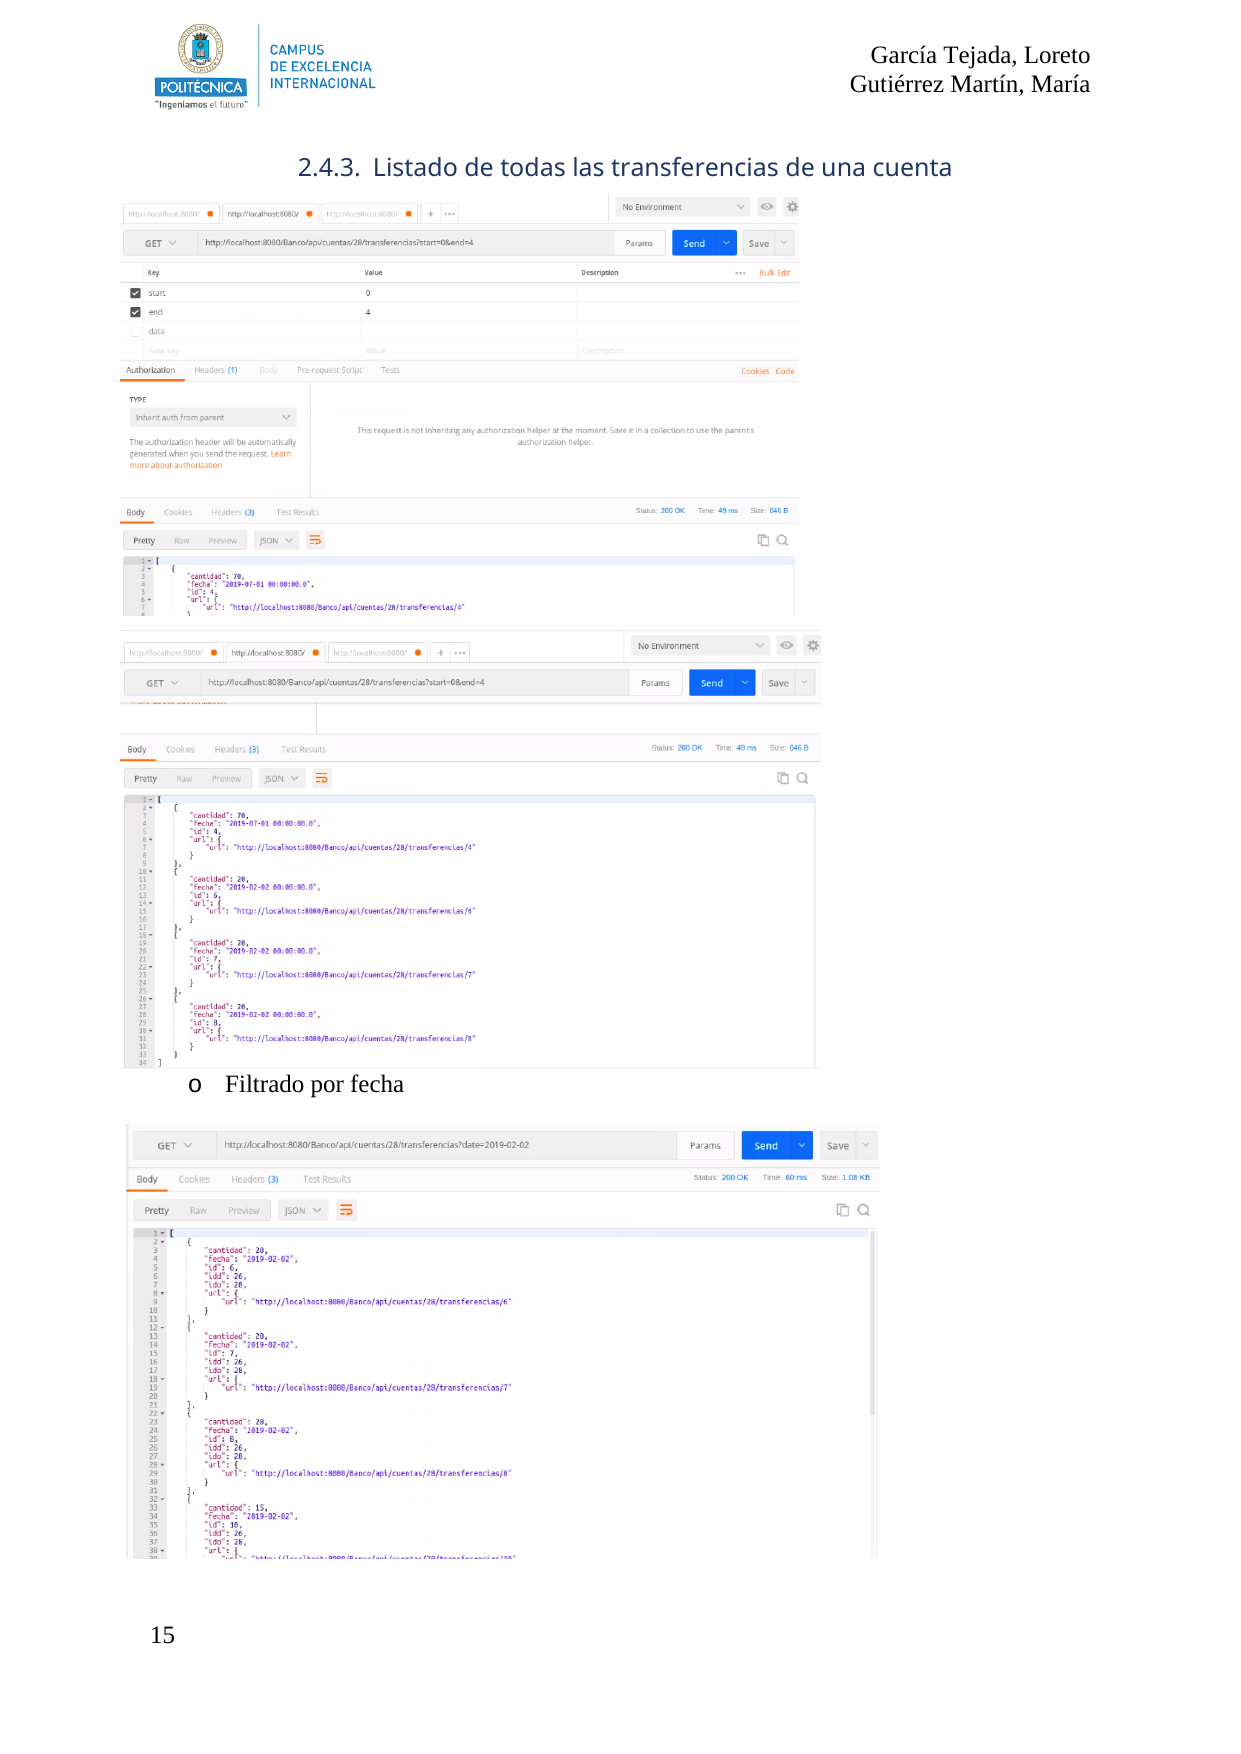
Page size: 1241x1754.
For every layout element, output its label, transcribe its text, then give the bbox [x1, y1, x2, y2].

picture [120, 193, 799, 616]
picture [126, 1124, 880, 1559]
picture [120, 630, 822, 1069]
subtitle Listado de todas las transferencias de una cuenta [298, 150, 1090, 184]
picture [152, 21, 378, 111]
